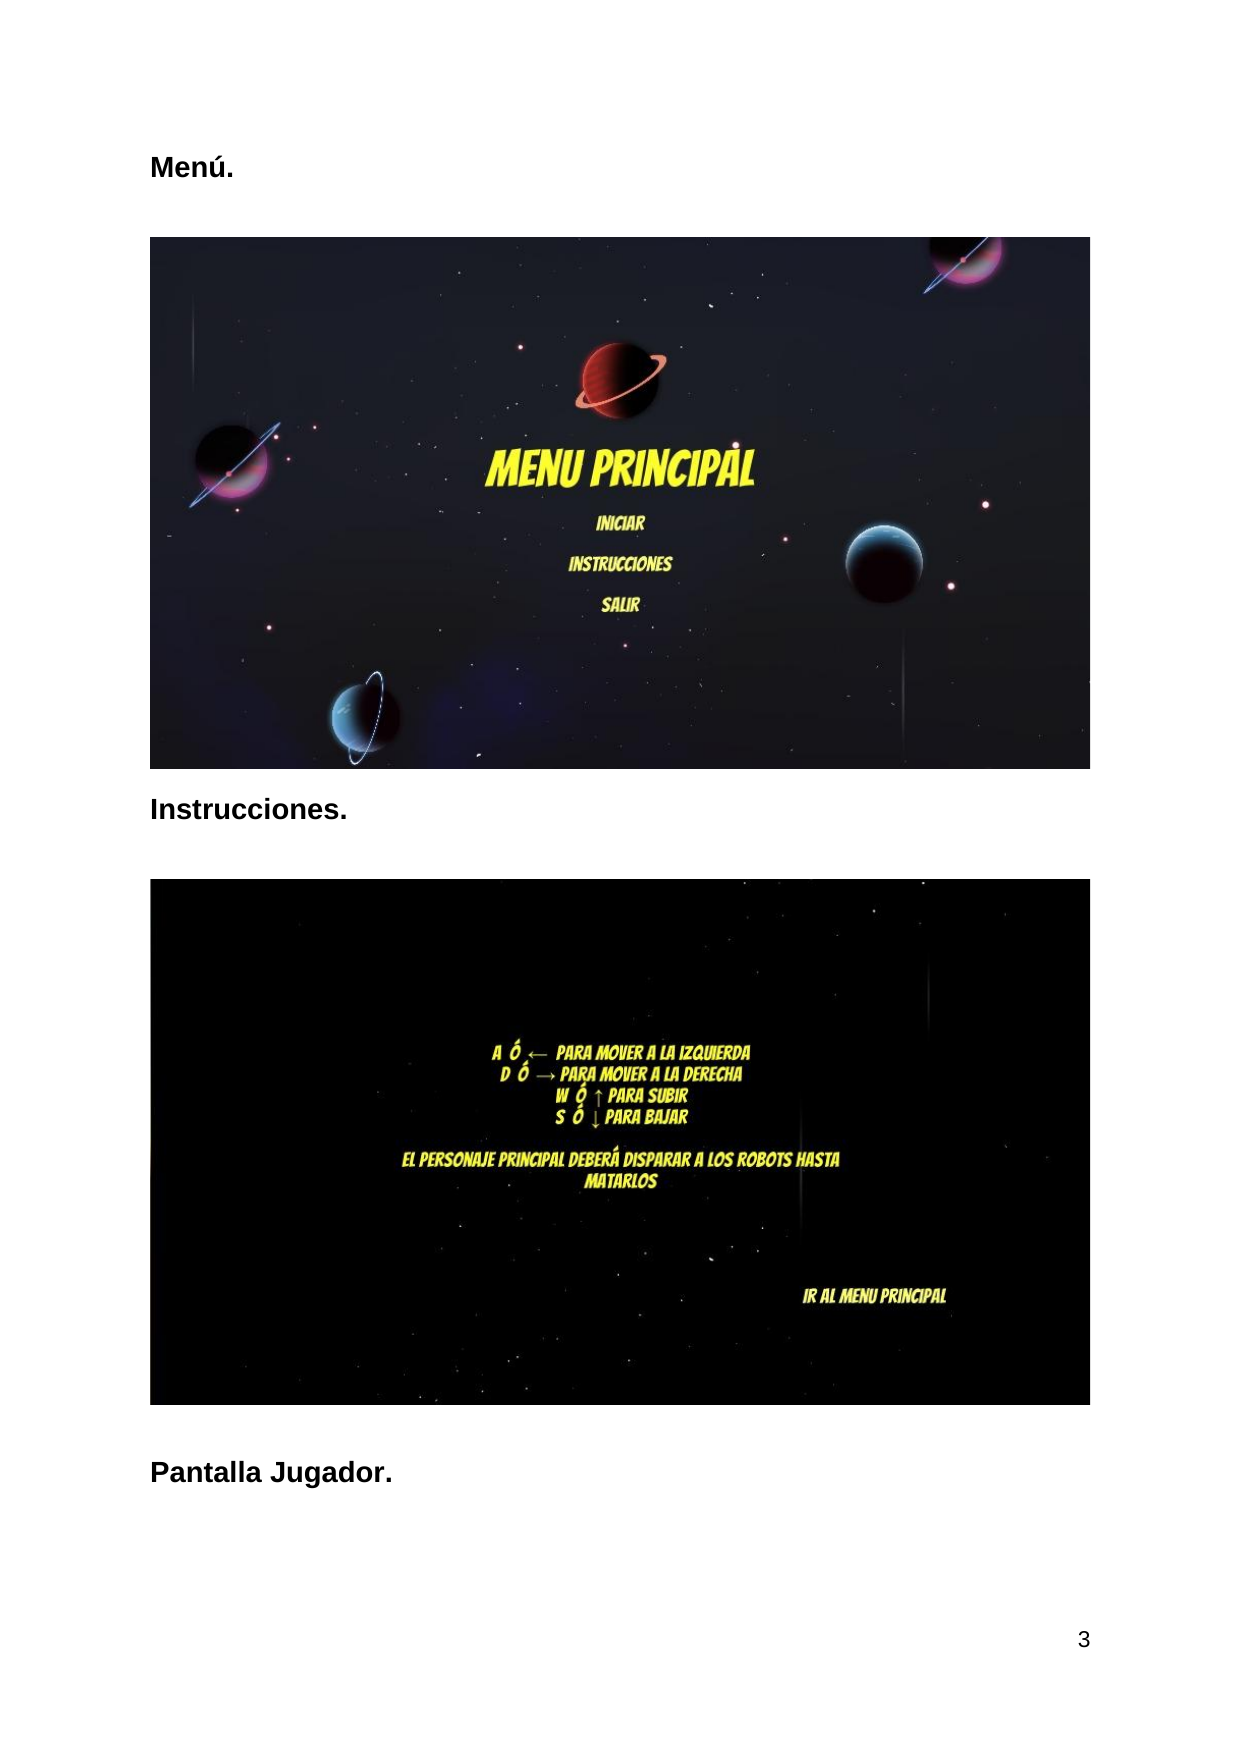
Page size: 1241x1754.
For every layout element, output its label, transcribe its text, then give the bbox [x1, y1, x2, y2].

text Menú. [150, 150, 1090, 183]
text Pantalla Jugador. [150, 1455, 1090, 1489]
picture [150, 879, 1091, 1405]
picture [150, 237, 1091, 769]
text Instrucciones. [150, 769, 1090, 826]
